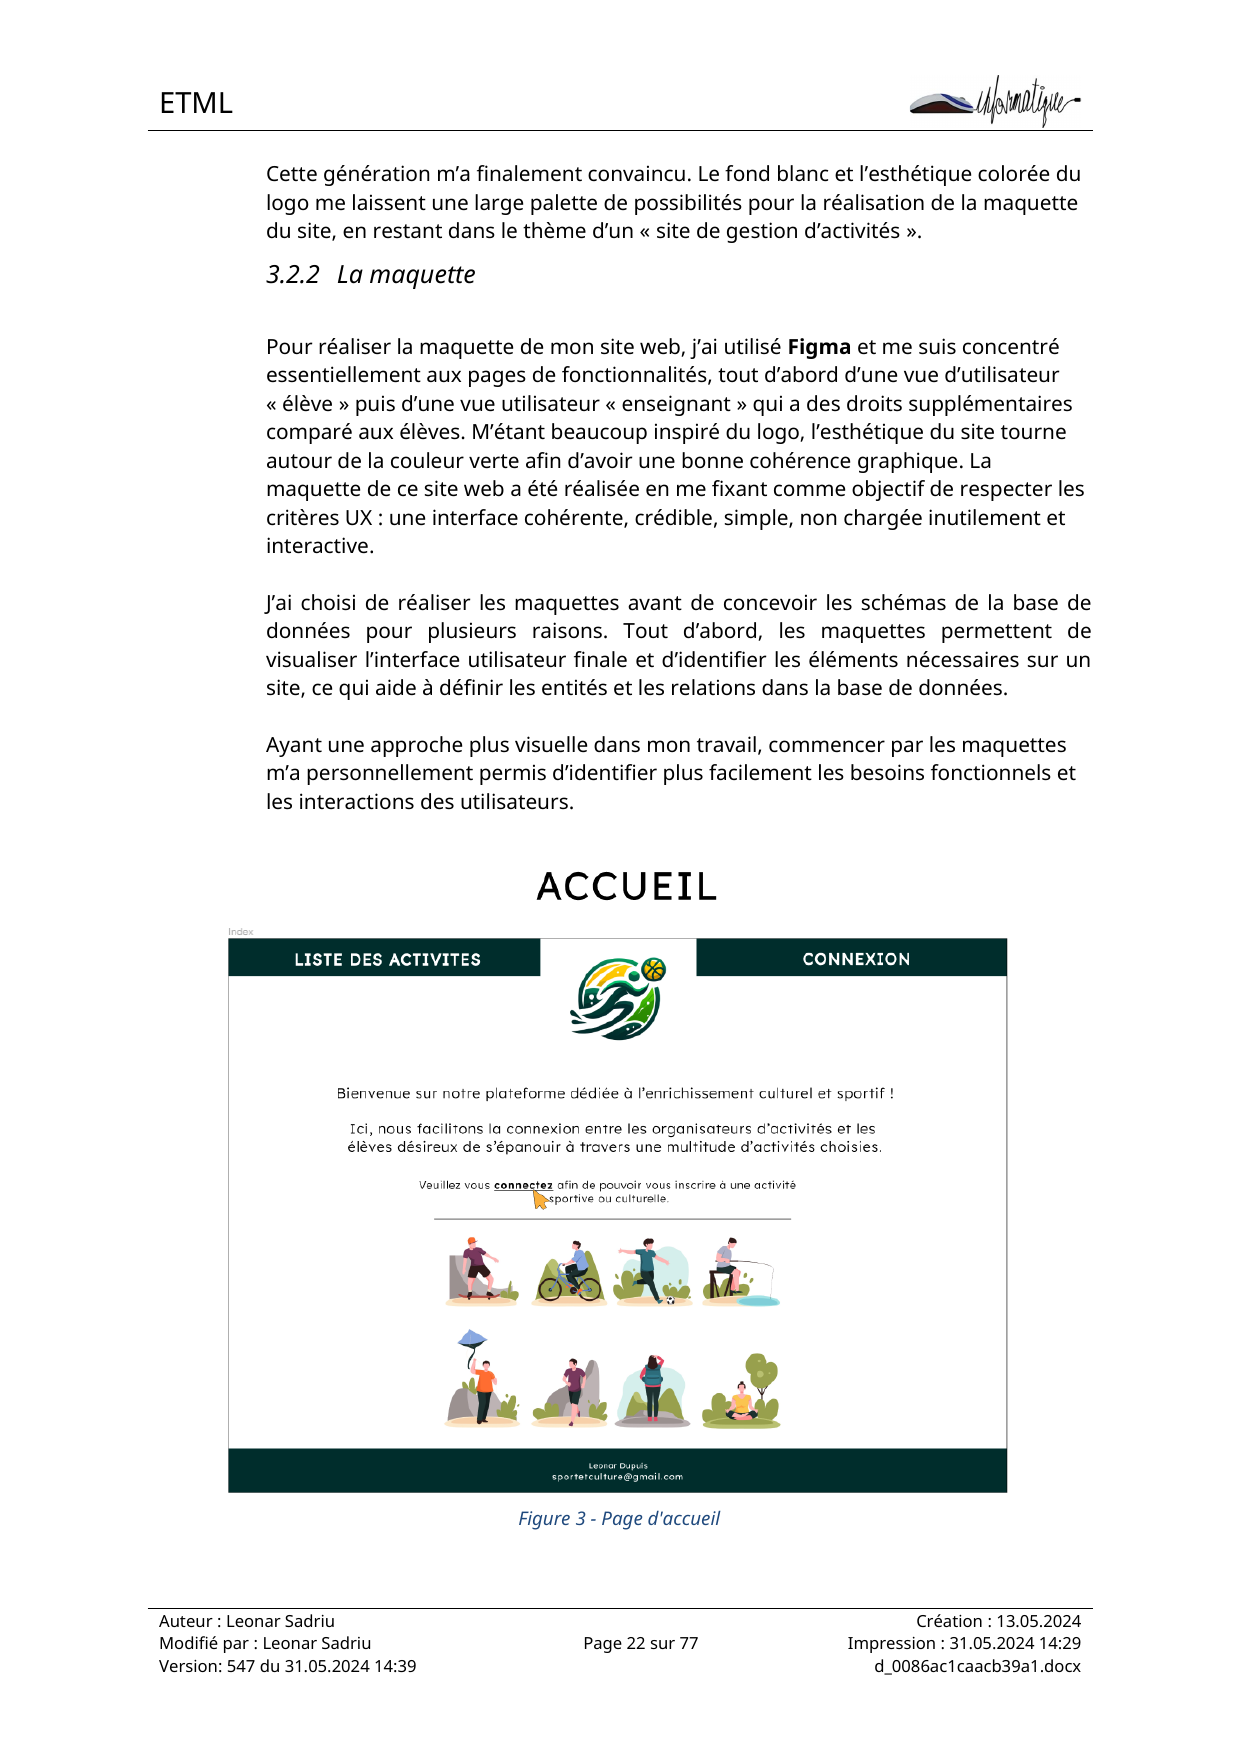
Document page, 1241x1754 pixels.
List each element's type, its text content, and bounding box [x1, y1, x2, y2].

text Ayant une approche plus visuelle dans mon travail, commencer par les maquettes m’a personnellement permis d’identifier plus facilement les besoins fonctionnels et les interactions des utilisateurs. [266, 730, 1092, 815]
picture [208, 856, 1032, 1506]
text Cette génération m’a finalement convaincu. Le fond blanc et l’esthétique colorée du logo me laissent une large palette de possibilités pour la réalisation de la maquette du site, en restant dans le thème d’un « site de gestion d’activités ». [266, 159, 1092, 244]
text Pour réaliser la maquette de mon site web, j’ai utilisé Figma et me suis concentré essentiellement aux pages de fonctionnalités, tout d’abord d’une vue d’utilisateur « élève » puis d’une vue utilisateur « enseignant » qui a des droits supplémentaires comparé aux élèves. M’étant beaucoup inspiré du logo, l’esthétique du site tourne autour de la couleur verte afin d’avoir une bonne cohérence graphique. La maquette de ce site web a été réalisée en me fixant comme objectif de respecter les critères UX : une interface cohérente, crédible, simple, non chargée inutilement et interactive. [266, 332, 1092, 559]
text J’ai choisi de réaliser les maquettes avant de concevoir les schémas de la base de données pour plusieurs raisons. Tout d’abord, les maquettes permettent de visualiser l’interface utilisateur finale et d’identifier les éléments nécessaires sur un site, ce qui aide à définir les entités et les relations dans la base de données. [266, 588, 1092, 702]
text Figure 3 - Page d'accueil [148, 1505, 1092, 1531]
subtitle La maquette [266, 257, 1092, 291]
picture [909, 75, 1082, 128]
